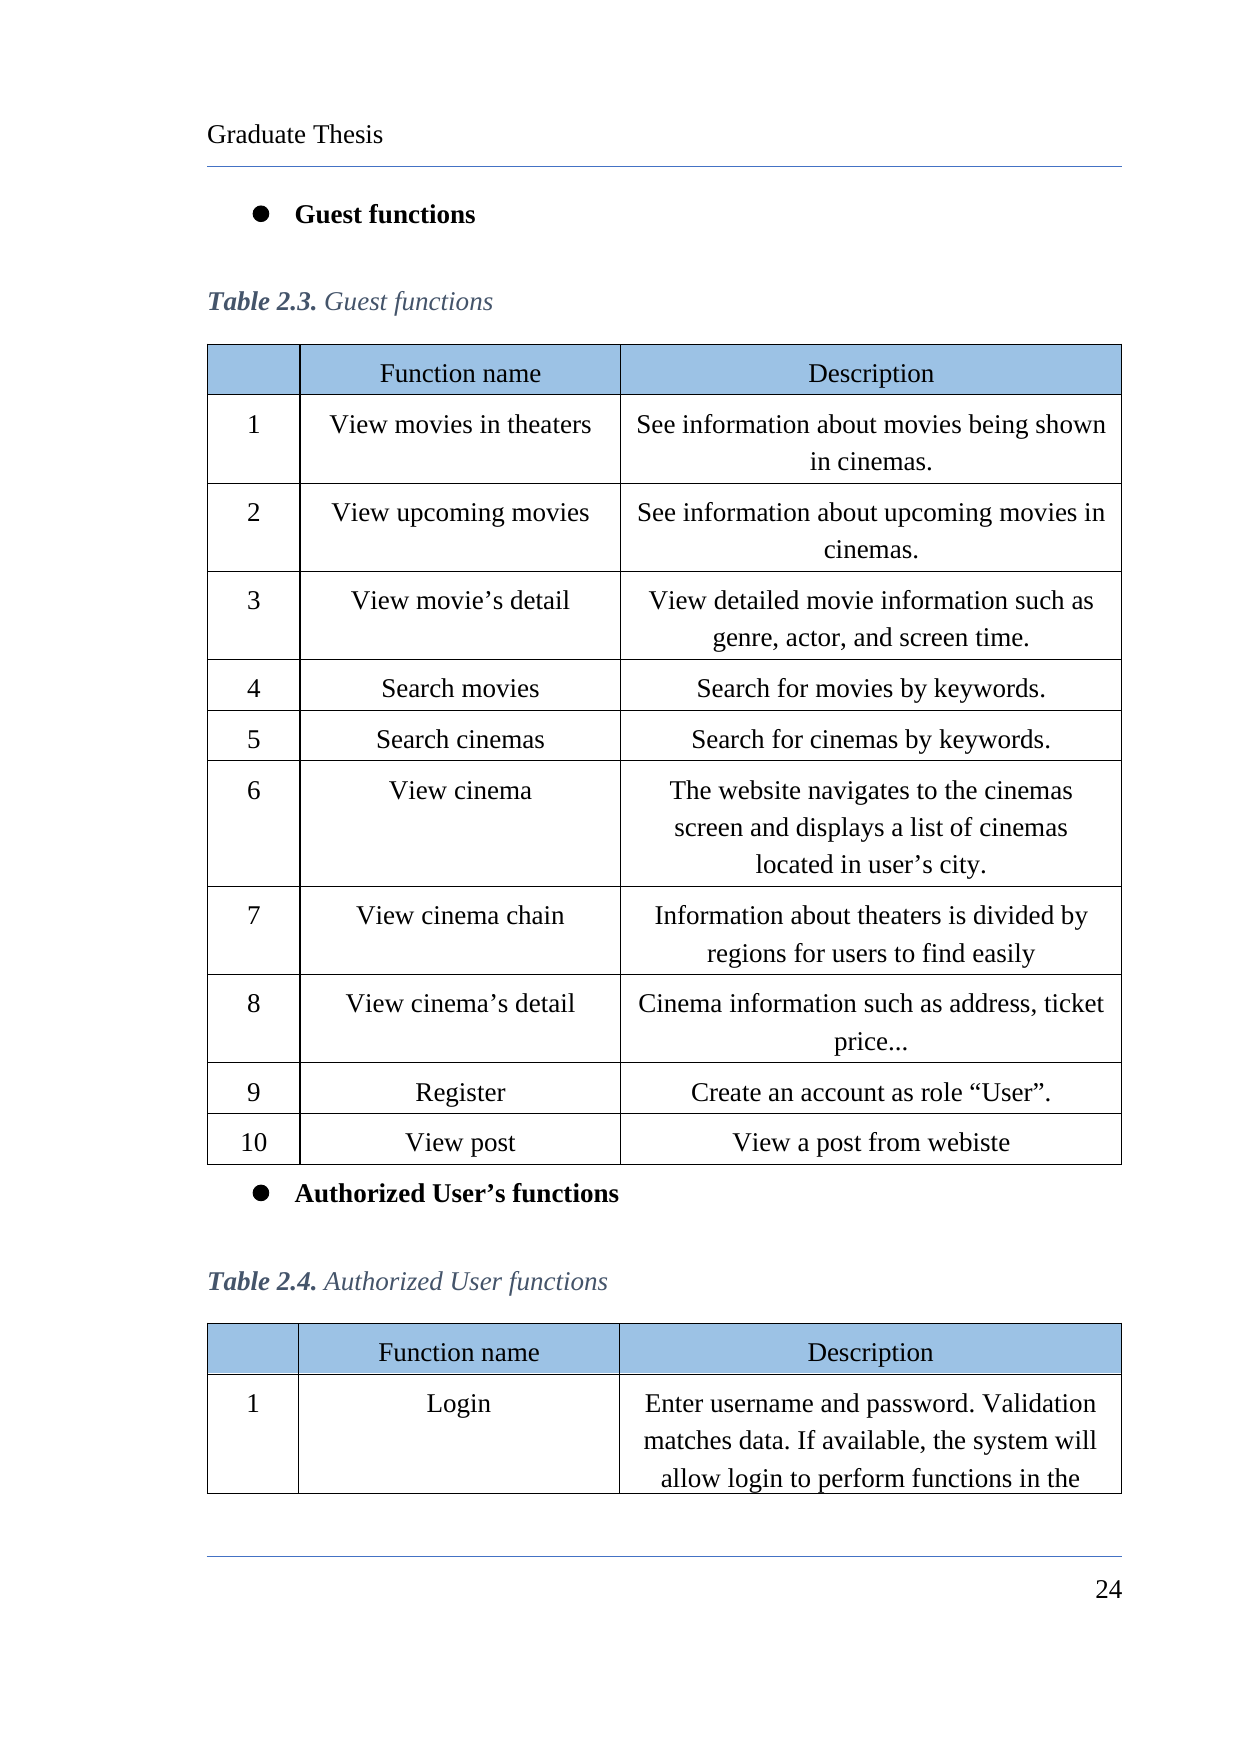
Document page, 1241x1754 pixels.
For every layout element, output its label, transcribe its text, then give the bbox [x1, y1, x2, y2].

table_cell Register [301, 1063, 620, 1113]
table_cell View cinema [301, 761, 620, 886]
list Authorized User’s functions [251, 1177, 1122, 1208]
table_cell View cinema chain [301, 887, 620, 974]
table_cell Search cinemas [301, 711, 620, 760]
table_cell 2 [208, 484, 299, 571]
table_cell View post [301, 1114, 620, 1164]
text Table 2.4. Authorized User functions [207, 1264, 1122, 1296]
table_cell 7 [208, 887, 299, 974]
table_header Function name [301, 345, 620, 394]
table_cell See information about upcoming movies in cinemas. [621, 484, 1121, 571]
table_cell Information about theaters is divided by regions for users to find easily [621, 887, 1121, 974]
table_header [208, 1324, 298, 1373]
table_header Description [620, 1324, 1121, 1373]
table_cell 10 [208, 1114, 299, 1164]
table_cell Create an account as role “User”. [621, 1063, 1121, 1113]
table_cell 3 [208, 572, 299, 659]
table_cell Search for movies by keywords. [621, 660, 1121, 709]
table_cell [620, 1375, 1121, 1493]
table_header Function name [299, 1324, 619, 1373]
table_cell The website navigates to the cinemas screen and displays a list of cinemas located in user’s city. [621, 761, 1121, 886]
table_cell 6 [208, 761, 299, 886]
table_cell 5 [208, 711, 299, 760]
table_cell See information about movies being shown in cinemas. [621, 395, 1121, 482]
table_cell View movies in theaters [301, 395, 620, 482]
table_header [208, 345, 299, 394]
table_cell 1 [208, 395, 299, 482]
list Guest functions [251, 198, 1122, 229]
table_cell 9 [208, 1063, 299, 1113]
table_cell View cinema’s detail [301, 975, 620, 1062]
table_cell Search movies [301, 660, 620, 709]
table_cell 8 [208, 975, 299, 1062]
table_cell View a post from webiste [621, 1114, 1121, 1164]
table_cell Cinema information such as address, ticket price... [621, 975, 1121, 1062]
table_cell View detailed movie information such as genre, actor, and screen time. [621, 572, 1121, 659]
table_cell 1 [208, 1375, 298, 1493]
table_cell Login [299, 1375, 619, 1493]
table_cell Search for cinemas by keywords. [621, 711, 1121, 760]
table_cell View movie’s detail [301, 572, 620, 659]
text Table 2.3. Guest functions [207, 285, 1122, 317]
table_header Description [621, 345, 1121, 394]
table_cell 4 [208, 660, 299, 709]
table_cell View upcoming movies [301, 484, 620, 571]
